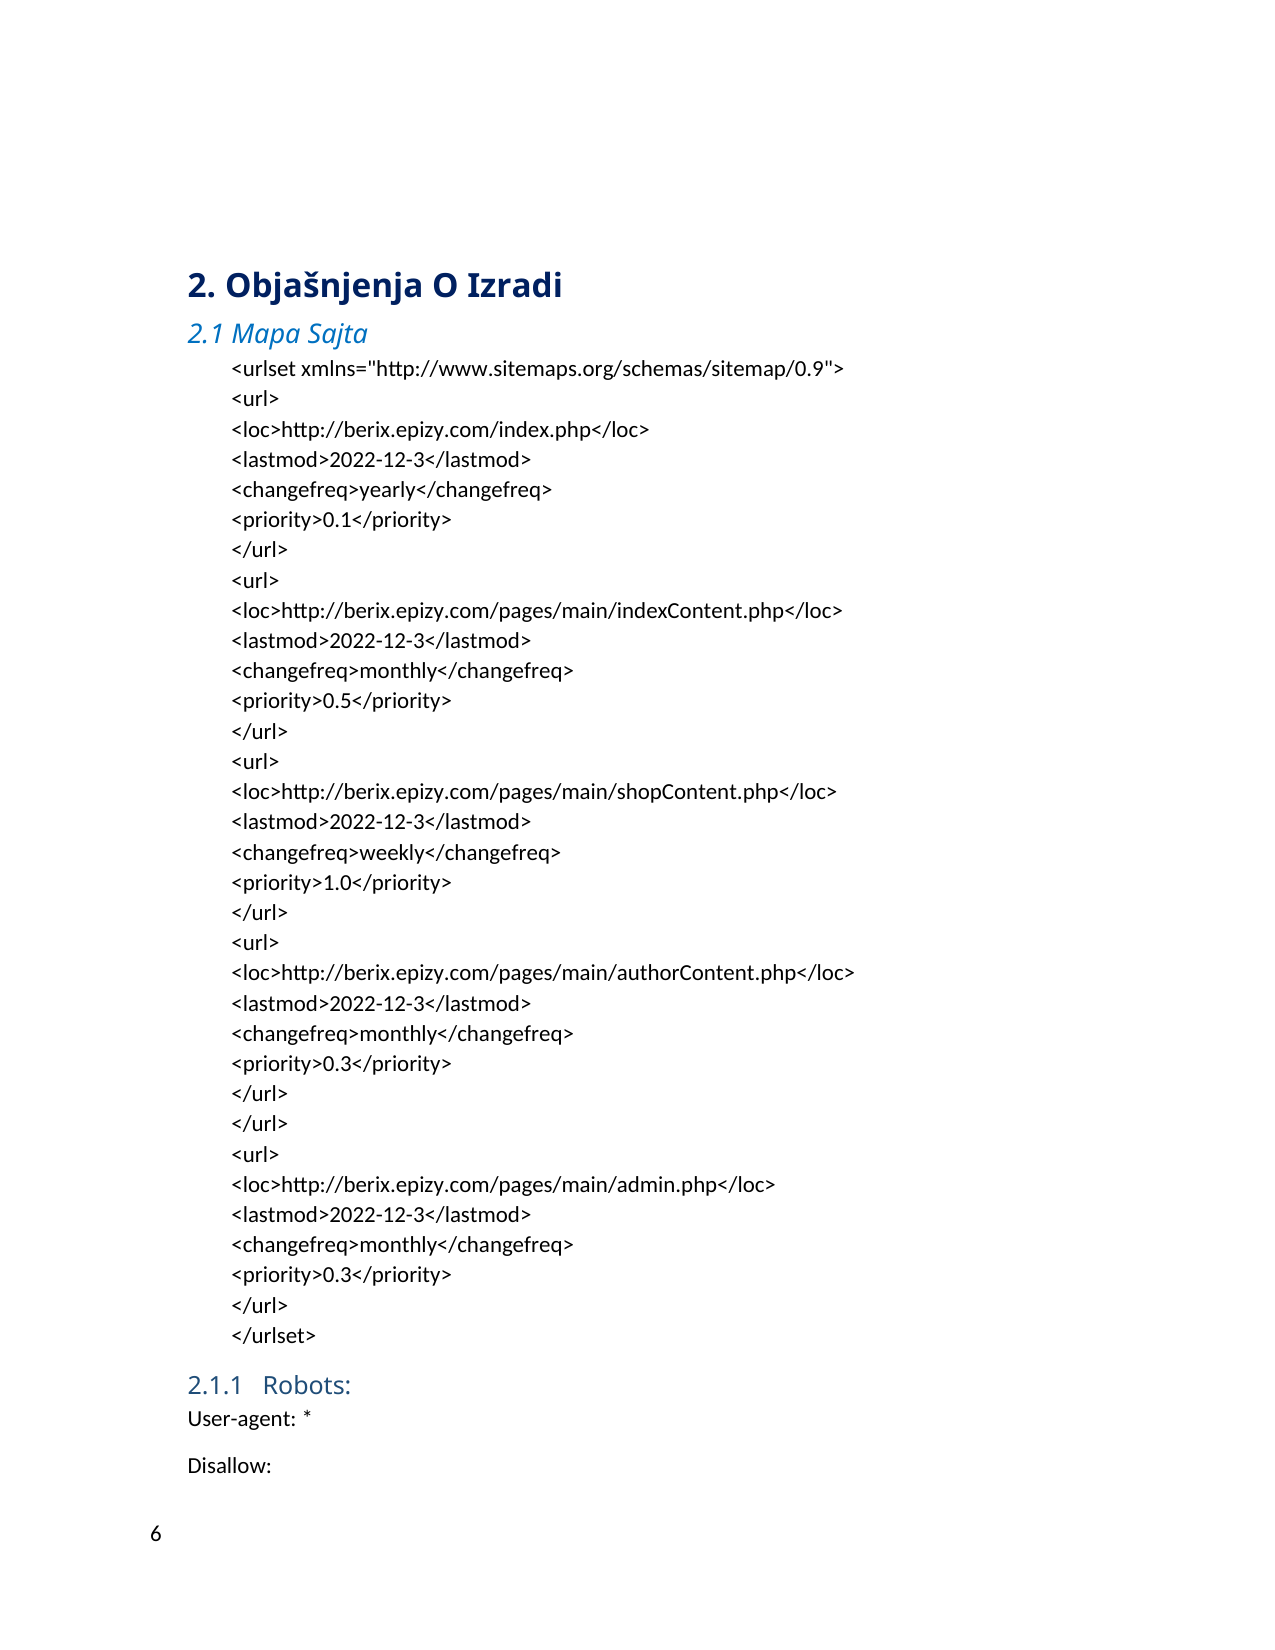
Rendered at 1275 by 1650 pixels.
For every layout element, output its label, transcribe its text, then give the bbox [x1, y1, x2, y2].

list <url> [231, 566, 1125, 594]
text User-agent: * [187, 1404, 1125, 1433]
list <url> [231, 747, 1125, 775]
list <loc>http://berix.epizy.com/index.php</loc> [231, 415, 1125, 443]
subtitle Robots: [187, 1368, 1125, 1402]
list <priority>0.1</priority> [231, 505, 1125, 533]
subtitle Objašnjenja O Izradi [187, 261, 1125, 307]
list <priority>0.3</priority> [231, 1049, 1125, 1077]
list <changefreq>monthly</changefreq> [231, 1230, 1125, 1258]
list <loc>http://berix.epizy.com/pages/main/authorContent.php</loc> [231, 958, 1125, 986]
list <changefreq>monthly</changefreq> [231, 656, 1125, 684]
list <priority>0.5</priority> [231, 687, 1125, 714]
list <lastmod>2022-12-3</lastmod> [231, 1200, 1125, 1228]
list <loc>http://berix.epizy.com/pages/main/indexContent.php</loc> [231, 596, 1125, 624]
list </url> [231, 1109, 1125, 1137]
text Disallow: [187, 1451, 1125, 1479]
list <priority>0.3</priority> [231, 1261, 1125, 1288]
list <loc>http://berix.epizy.com/pages/main/admin.php</loc> [231, 1170, 1125, 1198]
list <changefreq>monthly</changefreq> [231, 1019, 1125, 1047]
list </url> [231, 1079, 1125, 1107]
list <loc>http://berix.epizy.com/pages/main/shopContent.php</loc> [231, 777, 1125, 805]
subtitle Mapa Sajta [187, 314, 1125, 351]
list </url> [231, 717, 1125, 745]
list <lastmod>2022-12-3</lastmod> [231, 989, 1125, 1017]
list <url> [231, 384, 1125, 412]
list <url> [231, 1140, 1125, 1168]
list </urlset> [231, 1321, 1125, 1349]
list <lastmod>2022-12-3</lastmod> [231, 445, 1125, 473]
list <lastmod>2022-12-3</lastmod> [231, 626, 1125, 654]
list </url> [231, 536, 1125, 563]
list <urlset xmlns="http://www.sitemaps.org/schemas/sitemap/0.9"> [231, 354, 1125, 382]
list <priority>1.0</priority> [231, 868, 1125, 896]
list </url> [231, 898, 1125, 926]
list </url> [231, 1291, 1125, 1319]
list <url> [231, 928, 1125, 956]
list <lastmod>2022-12-3</lastmod> [231, 807, 1125, 835]
list <changefreq>yearly</changefreq> [231, 475, 1125, 503]
list <changefreq>weekly</changefreq> [231, 838, 1125, 866]
